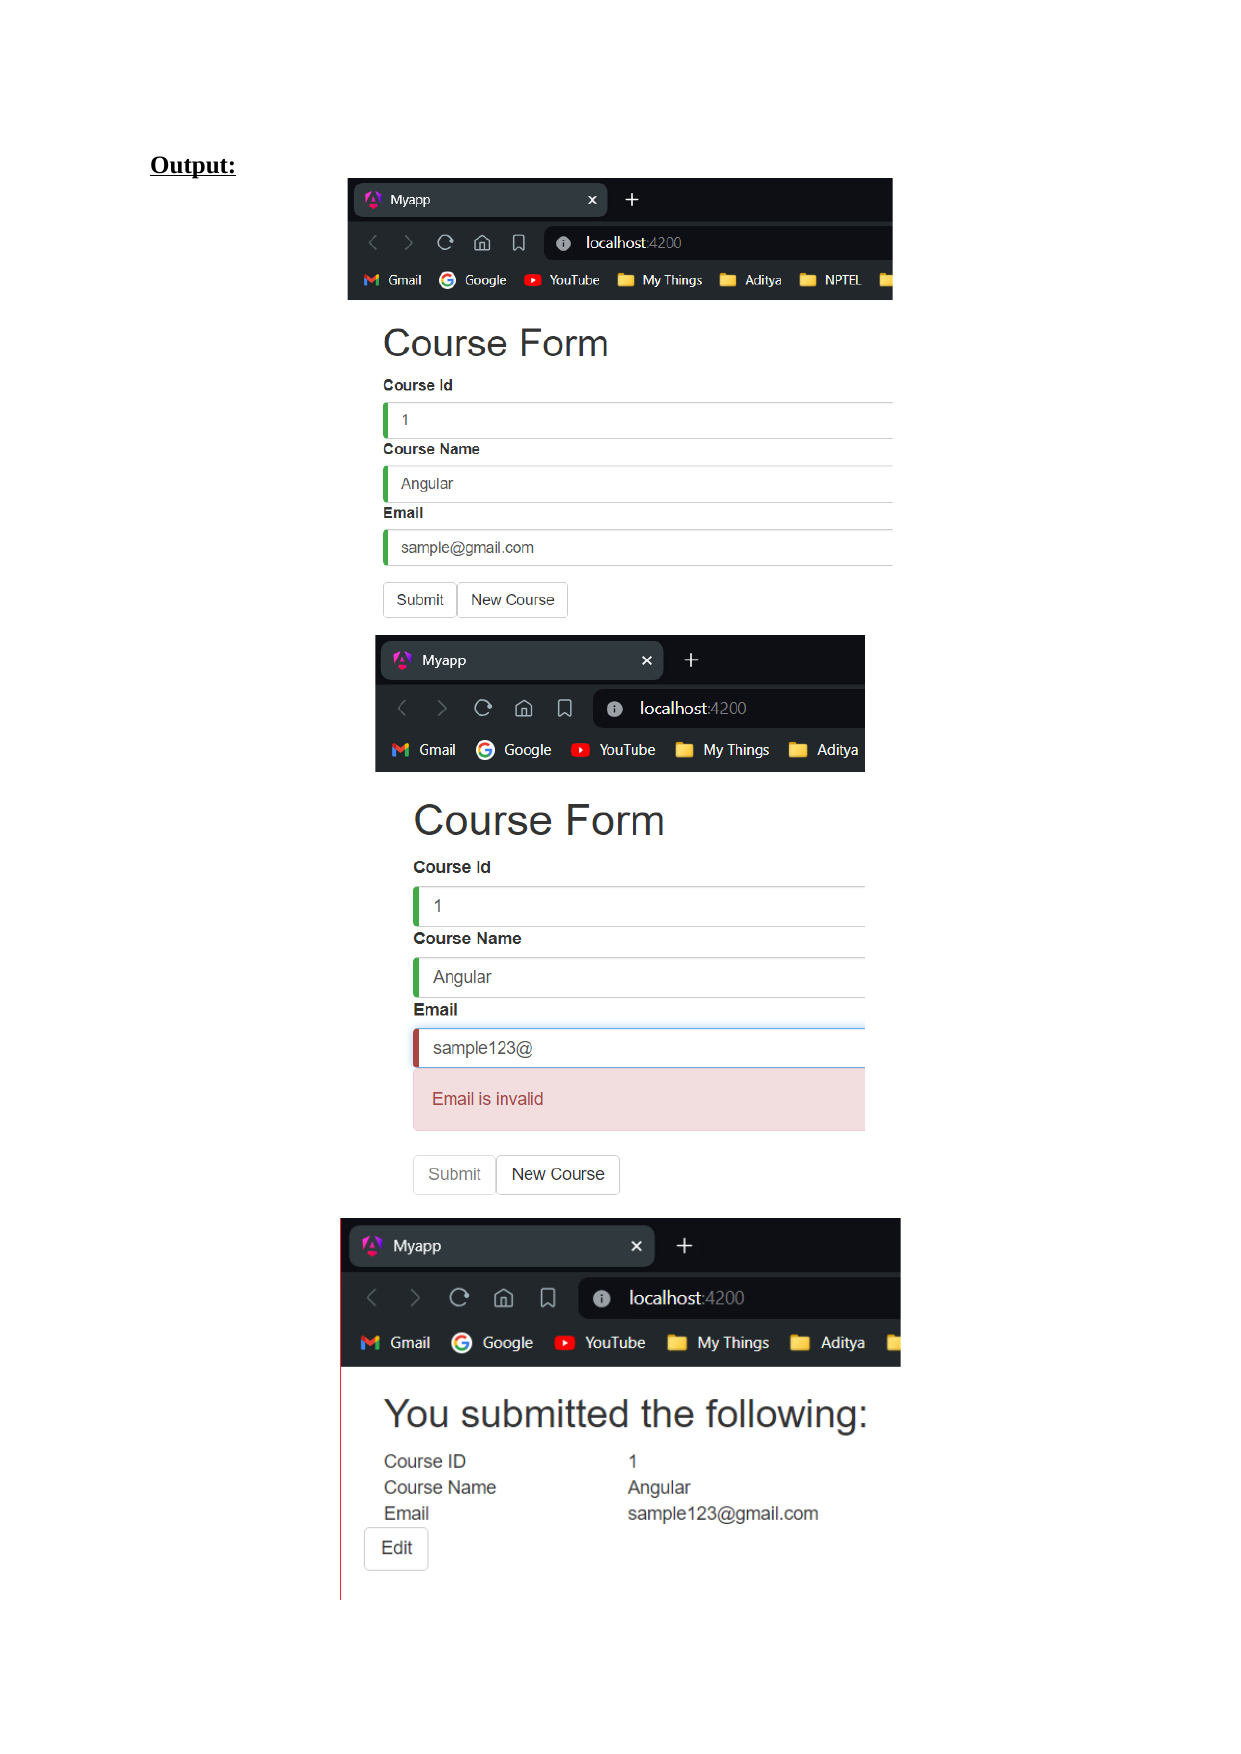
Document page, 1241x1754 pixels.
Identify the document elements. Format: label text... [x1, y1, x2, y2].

text Output: [150, 150, 1090, 179]
picture [339, 178, 901, 1600]
